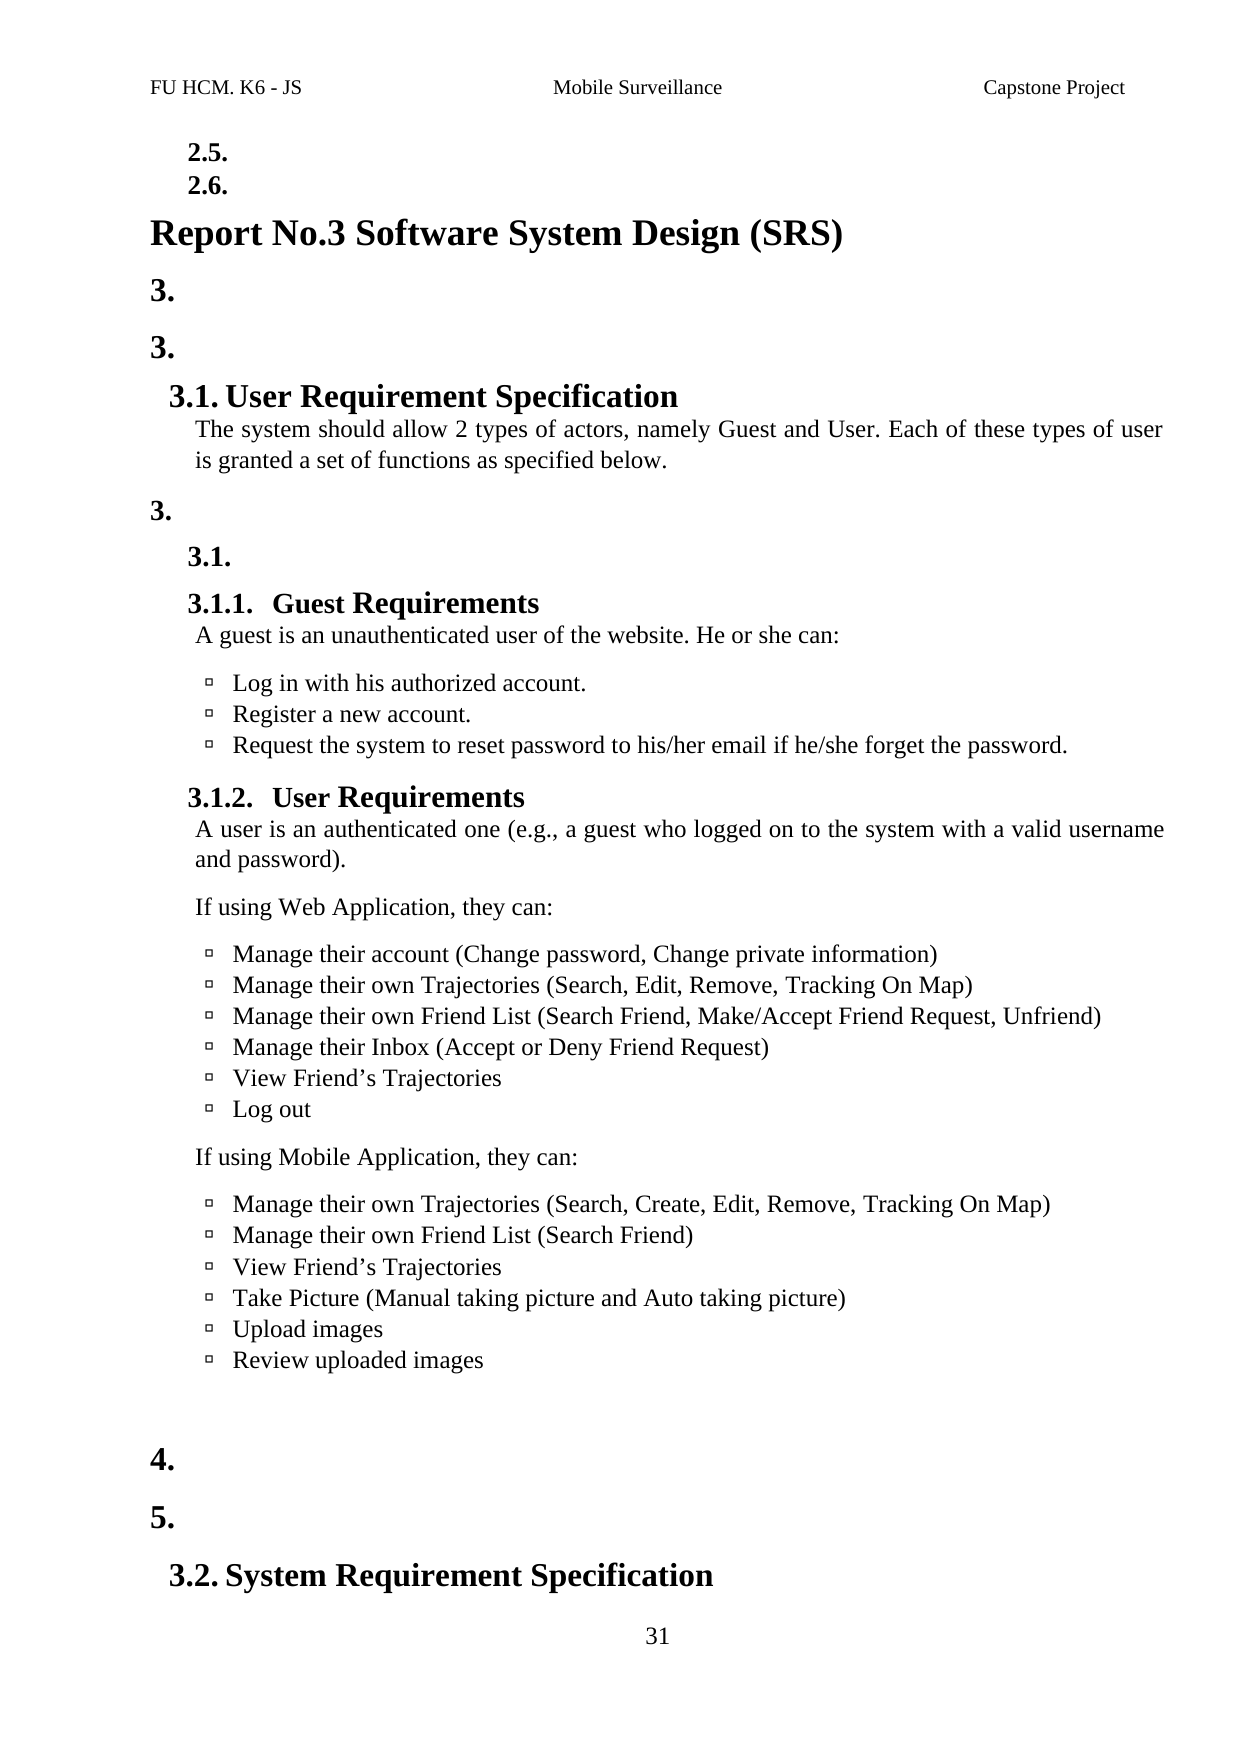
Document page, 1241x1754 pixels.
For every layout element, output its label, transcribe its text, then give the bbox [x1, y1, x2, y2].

list Log out [214, 1094, 1165, 1123]
subtitle Report No.3 Software System Design (SRS) [150, 210, 1165, 253]
list Manage their own Trajectories (Search, Edit, Remove, Tracking On Map) [214, 970, 1165, 999]
list Upload images [214, 1314, 1165, 1342]
text If using Mobile Application, they can: [195, 1142, 1165, 1171]
list View Friend’s Trajectories [214, 1063, 1165, 1092]
subtitle System Requirement Specification [169, 1556, 1165, 1594]
list Request the system to reset password to his/her email if he/she forget the password. [214, 730, 1165, 759]
subtitle User Requirements [187, 778, 1165, 814]
text A guest is an unauthenticated user of the website. He or she can: [195, 621, 1165, 649]
text If using Web Application, they can: [195, 892, 1165, 921]
list Manage their own Friend List (Search Friend, Make/Accept Friend Request, Unfriend) [214, 1001, 1165, 1030]
list Log in with his authorized account. [214, 668, 1165, 697]
text The system should allow 2 types of actors, namely Guest and User. Each of these types of user is granted a set of functions as specified below. [195, 414, 1165, 474]
list Review uploaded images [214, 1345, 1165, 1373]
text A user is an authenticated one (e.g., a guest who logged on to the system with a valid username and password). [195, 814, 1165, 873]
list Register a new account. [214, 699, 1165, 728]
list View Friend’s Trajectories [214, 1252, 1165, 1280]
subtitle Guest Requirements [187, 585, 1165, 621]
list Manage their account (Change password, Change private information) [214, 939, 1165, 968]
subtitle User Requirement Specification [169, 376, 1165, 414]
list Manage their own Friend List (Search Friend) [214, 1221, 1165, 1249]
list Manage their own Trajectories (Search, Create, Edit, Remove, Tracking On Map) [214, 1189, 1165, 1218]
list Manage their Inbox (Accept or Deny Friend Request) [214, 1032, 1165, 1061]
list Take Picture (Manual taking picture and Auto taking picture) [214, 1283, 1165, 1311]
